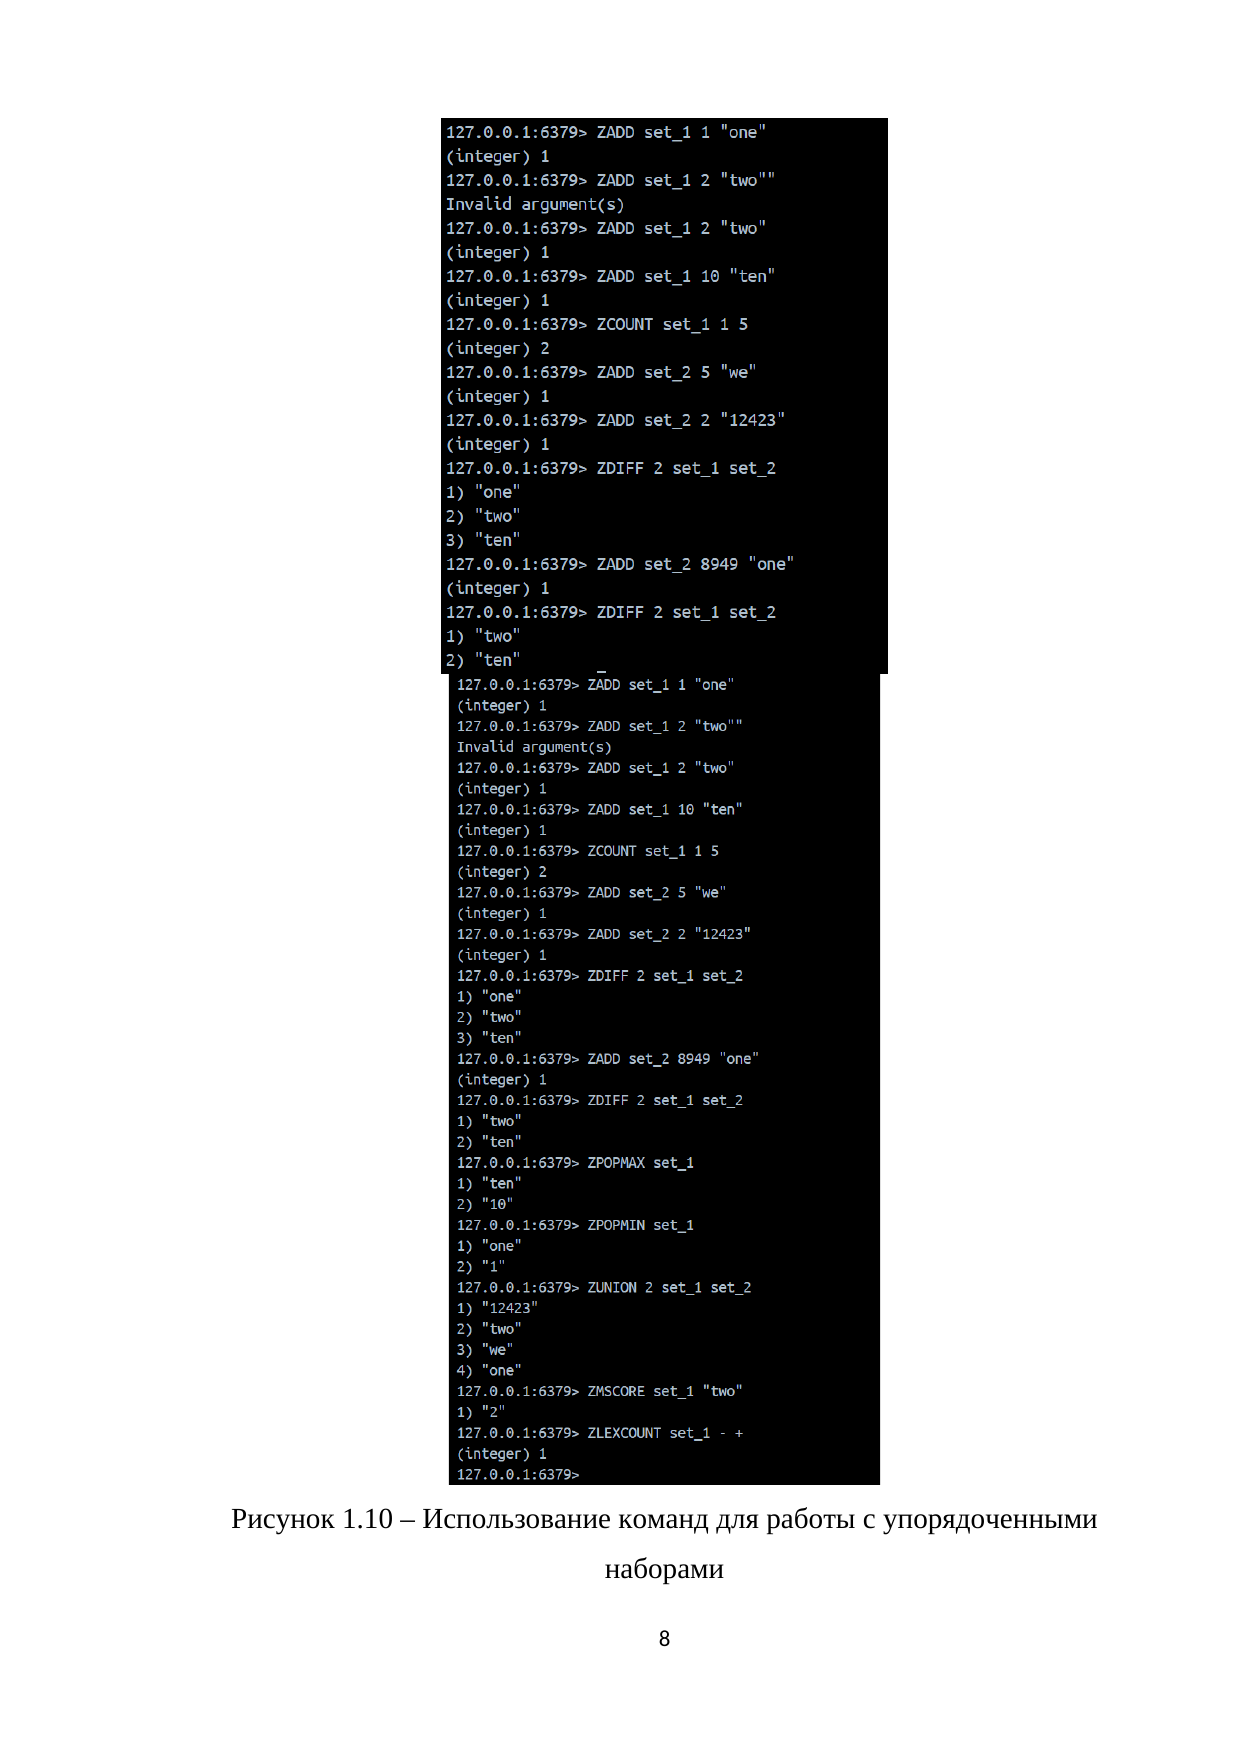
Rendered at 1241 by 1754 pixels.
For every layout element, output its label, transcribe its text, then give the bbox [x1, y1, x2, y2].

picture [441, 118, 888, 1485]
text Рисунок 1.10 – Использование команд для работы с упорядоченными наборами [177, 1501, 1152, 1585]
